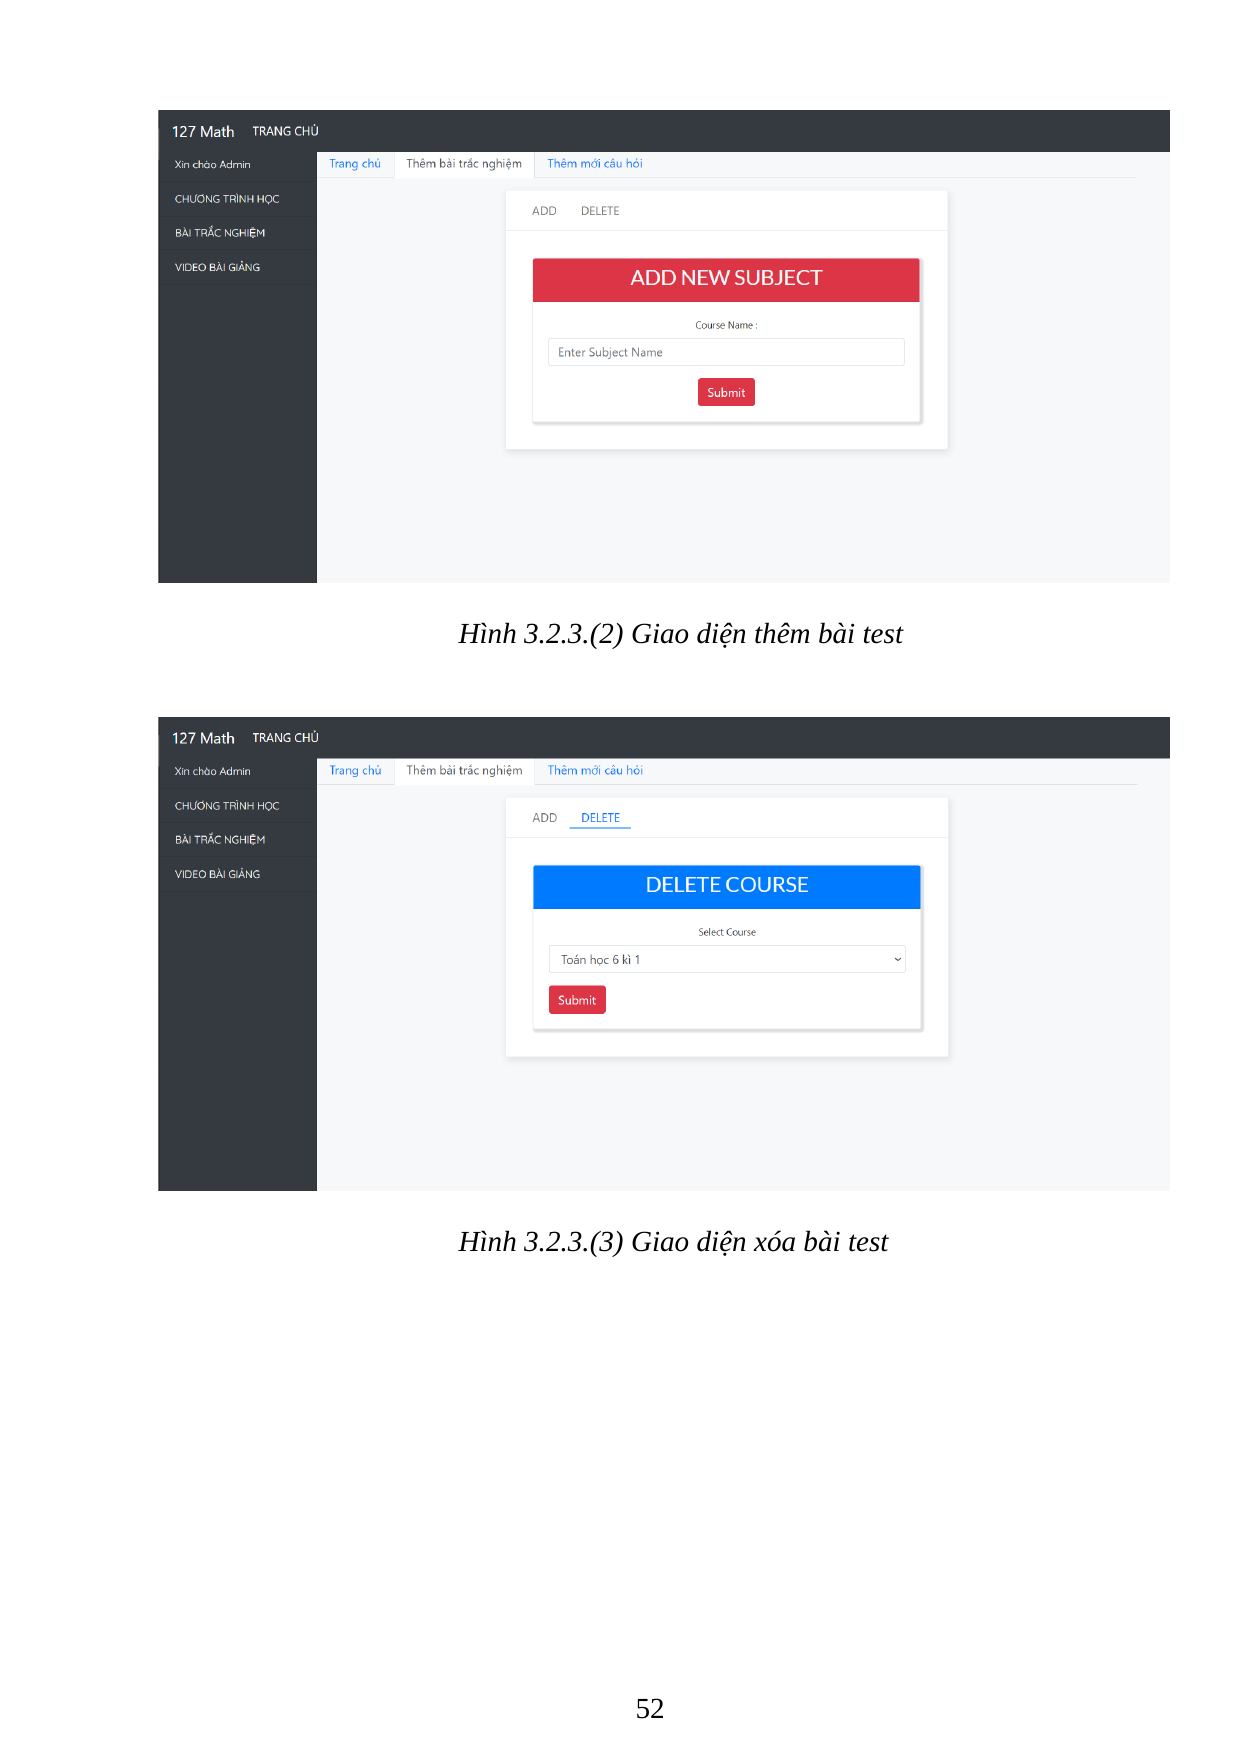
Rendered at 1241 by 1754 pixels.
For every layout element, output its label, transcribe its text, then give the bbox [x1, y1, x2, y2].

text Hình 3.2.3.(2) Giao diện thêm bài test [158, 616, 1169, 650]
picture [158, 717, 1170, 1191]
text Hình 3.2.3.(3) Giao diện xóa bài test [383, 1224, 1169, 1258]
picture [158, 110, 1170, 583]
